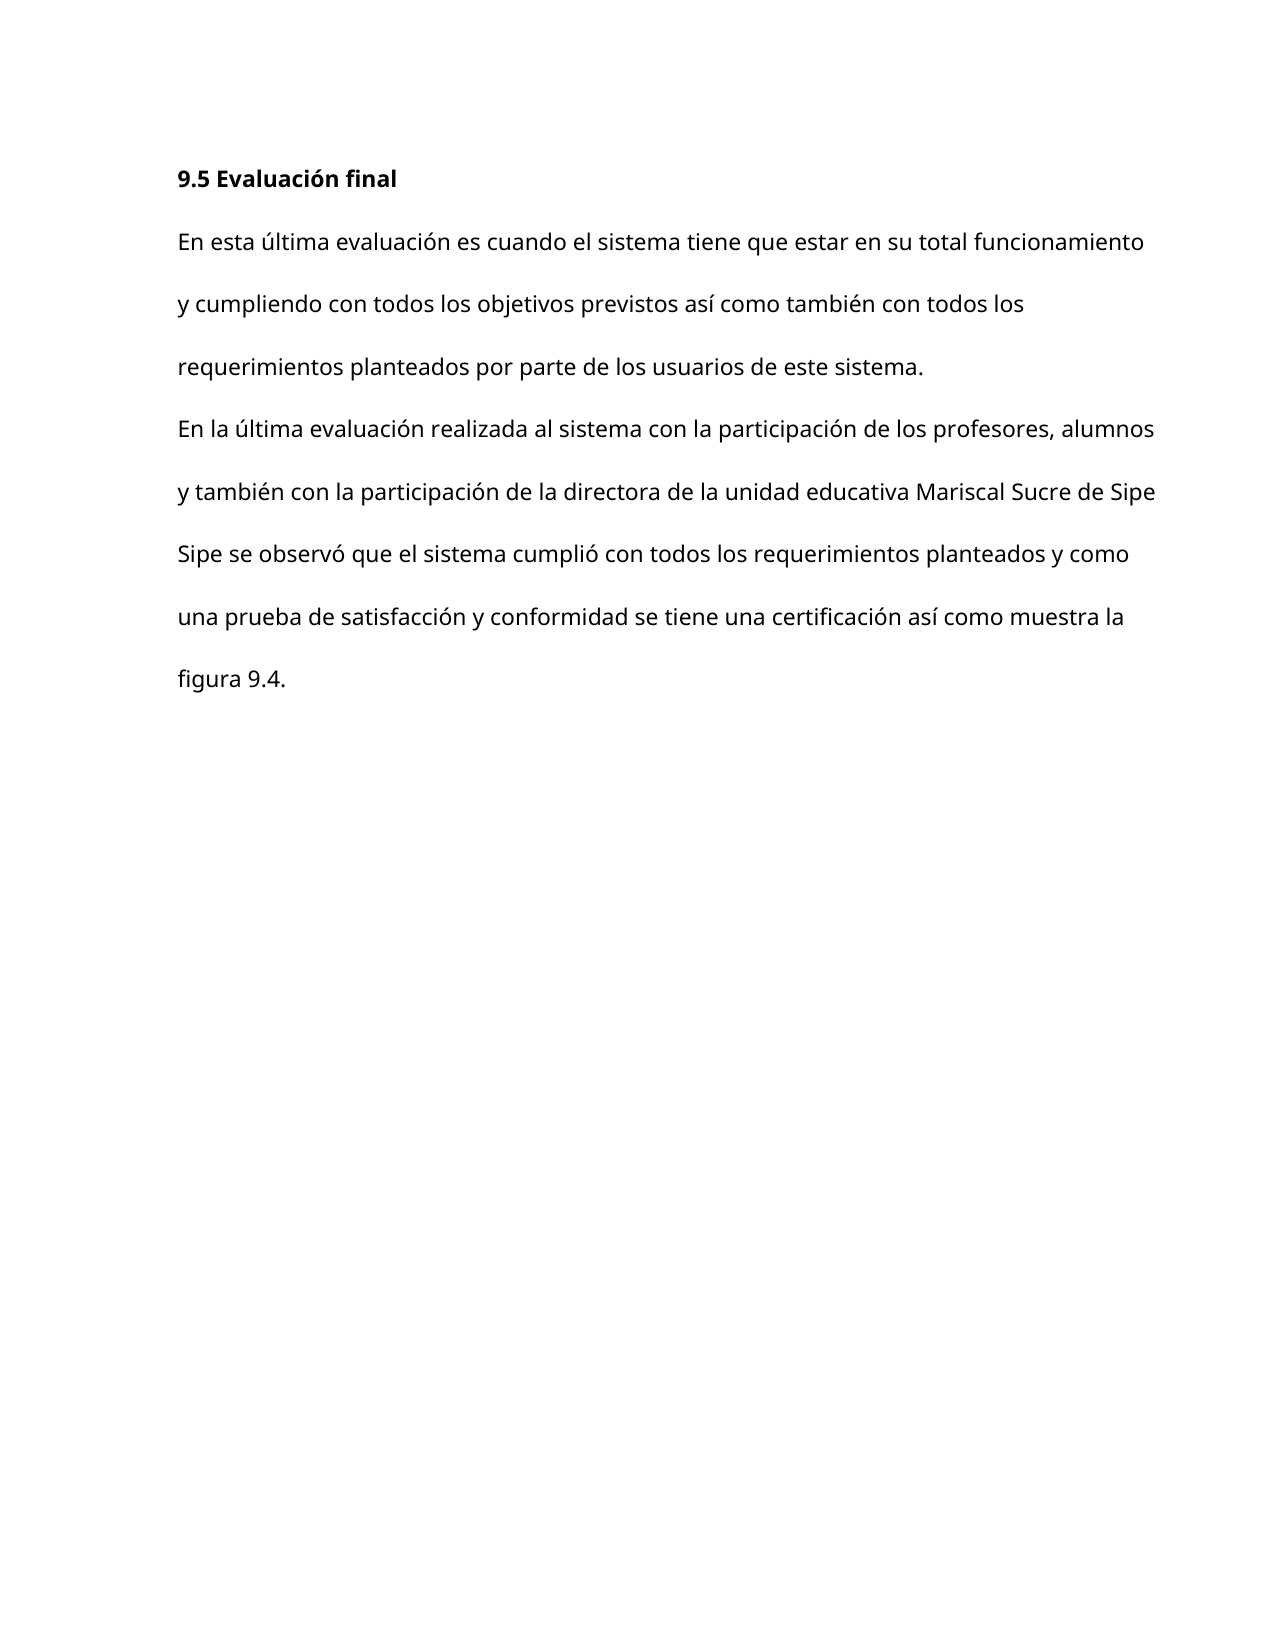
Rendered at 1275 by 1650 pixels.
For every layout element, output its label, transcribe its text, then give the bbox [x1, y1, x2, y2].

text En esta última evaluación es cuando el sistema tiene que estar en su total funcionamiento y cumpliendo con todos los objetivos previstos así como también con todos los requerimientos planteados por parte de los usuarios de este sistema. [177, 226, 1157, 382]
subtitle 9.5 Evaluación final [177, 163, 1157, 194]
text En la última evaluación realizada al sistema con la participación de los profesores, alumnos y también con la participación de la directora de la unidad educativa Mariscal Sucre de Sipe Sipe se observó que el sistema cumplió con todos los requerimientos planteados y como una prueba de satisfacción y conformidad se tiene una certificación así como muestra la figura 9.4. [177, 413, 1157, 694]
